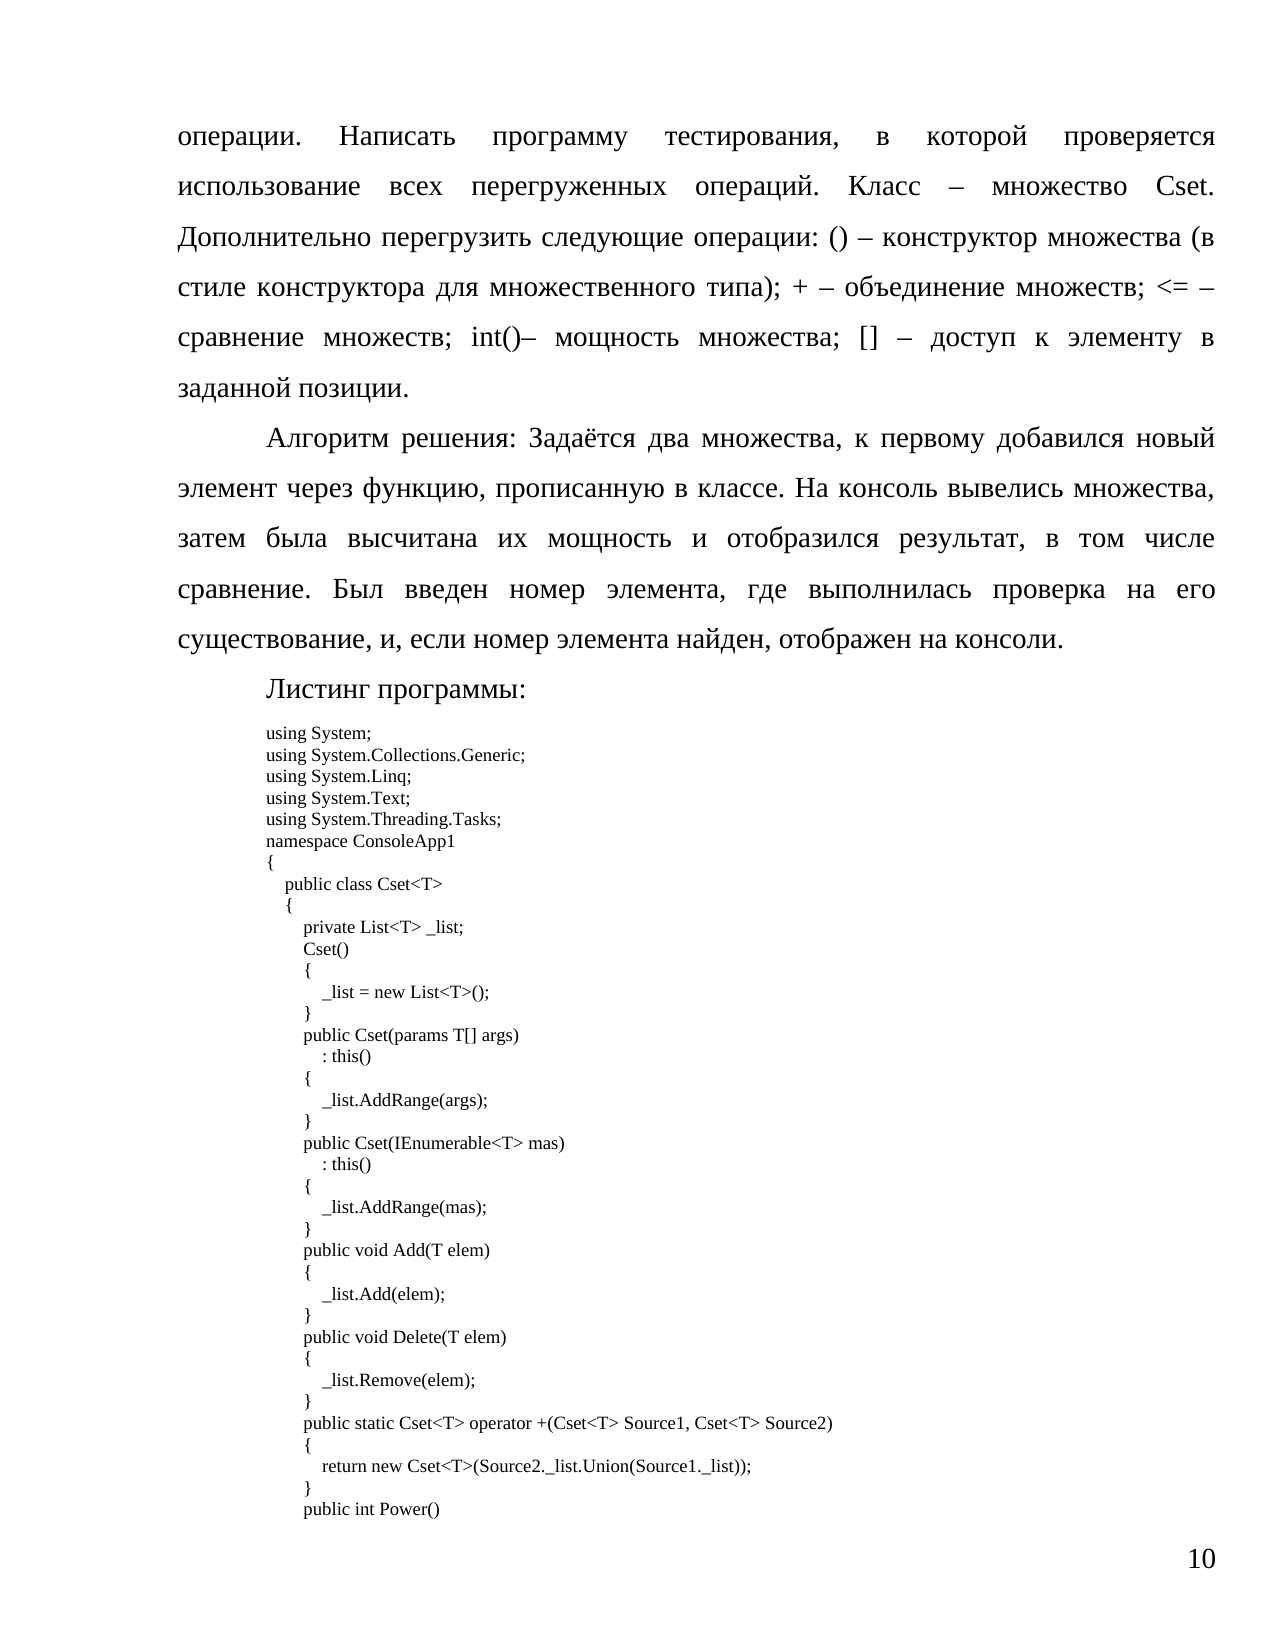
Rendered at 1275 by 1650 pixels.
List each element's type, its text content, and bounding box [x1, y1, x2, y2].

text public void Delete(T elem) [177, 1326, 1216, 1347]
text { [177, 959, 1216, 981]
text _list = new List<T>(); [177, 981, 1216, 1002]
text Cset() [177, 937, 1216, 959]
text { [177, 1261, 1216, 1282]
text using System; [177, 722, 1216, 743]
text { [177, 1067, 1216, 1088]
text : this() [177, 1153, 1216, 1175]
text public class Cset<T> [177, 873, 1216, 894]
text public Cset(params T[] args) [177, 1024, 1216, 1045]
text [177, 118, 1216, 403]
text using System.Linq; [177, 765, 1216, 787]
text _list.AddRange(args); [177, 1088, 1216, 1110]
text } [177, 1304, 1216, 1326]
text { [177, 1175, 1216, 1196]
text using System.Threading.Tasks; [177, 808, 1216, 830]
text } [177, 1477, 1216, 1498]
text } [177, 1110, 1216, 1132]
text using System.Collections.Generic; [177, 743, 1216, 765]
text _list.AddRange(mas); [177, 1196, 1216, 1218]
text namespace ConsoleApp1 [177, 830, 1216, 851]
text { [177, 851, 1216, 873]
text public int Power() [177, 1498, 1216, 1520]
text public static Cset<T> operator +(Cset<T> Source1, Cset<T> Source2) [177, 1412, 1216, 1433]
text public void Add(T elem) [177, 1239, 1216, 1261]
text Листинг программы: [177, 672, 1216, 705]
text private List<T> _list; [177, 916, 1216, 937]
text { [177, 894, 1216, 916]
text public Cset(IEnumerable<T> mas) [177, 1132, 1216, 1153]
text _list.Remove(elem); [177, 1369, 1216, 1390]
text } [177, 1218, 1216, 1239]
text } [177, 1002, 1216, 1024]
text return new Cset<T>(Source2._list.Union(Source1._list)); [177, 1455, 1216, 1477]
text { [177, 1347, 1216, 1369]
text : this() [177, 1045, 1216, 1067]
text } [177, 1390, 1216, 1412]
text _list.Add(elem); [177, 1282, 1216, 1304]
text using System.Text; [177, 787, 1216, 808]
text Алгоритм решения: Задаётся два множества, к первому добавился новый элемент через функцию, прописанную в классе. На консоль вывелись множества, затем была высчитана их мощность и отобразился результат, в том числе сравнение. Был введен номер элемента, где выполнилась проверка на его существование, и, если номер элемента найден, отображен на консоли. [177, 420, 1216, 655]
text { [177, 1433, 1216, 1455]
